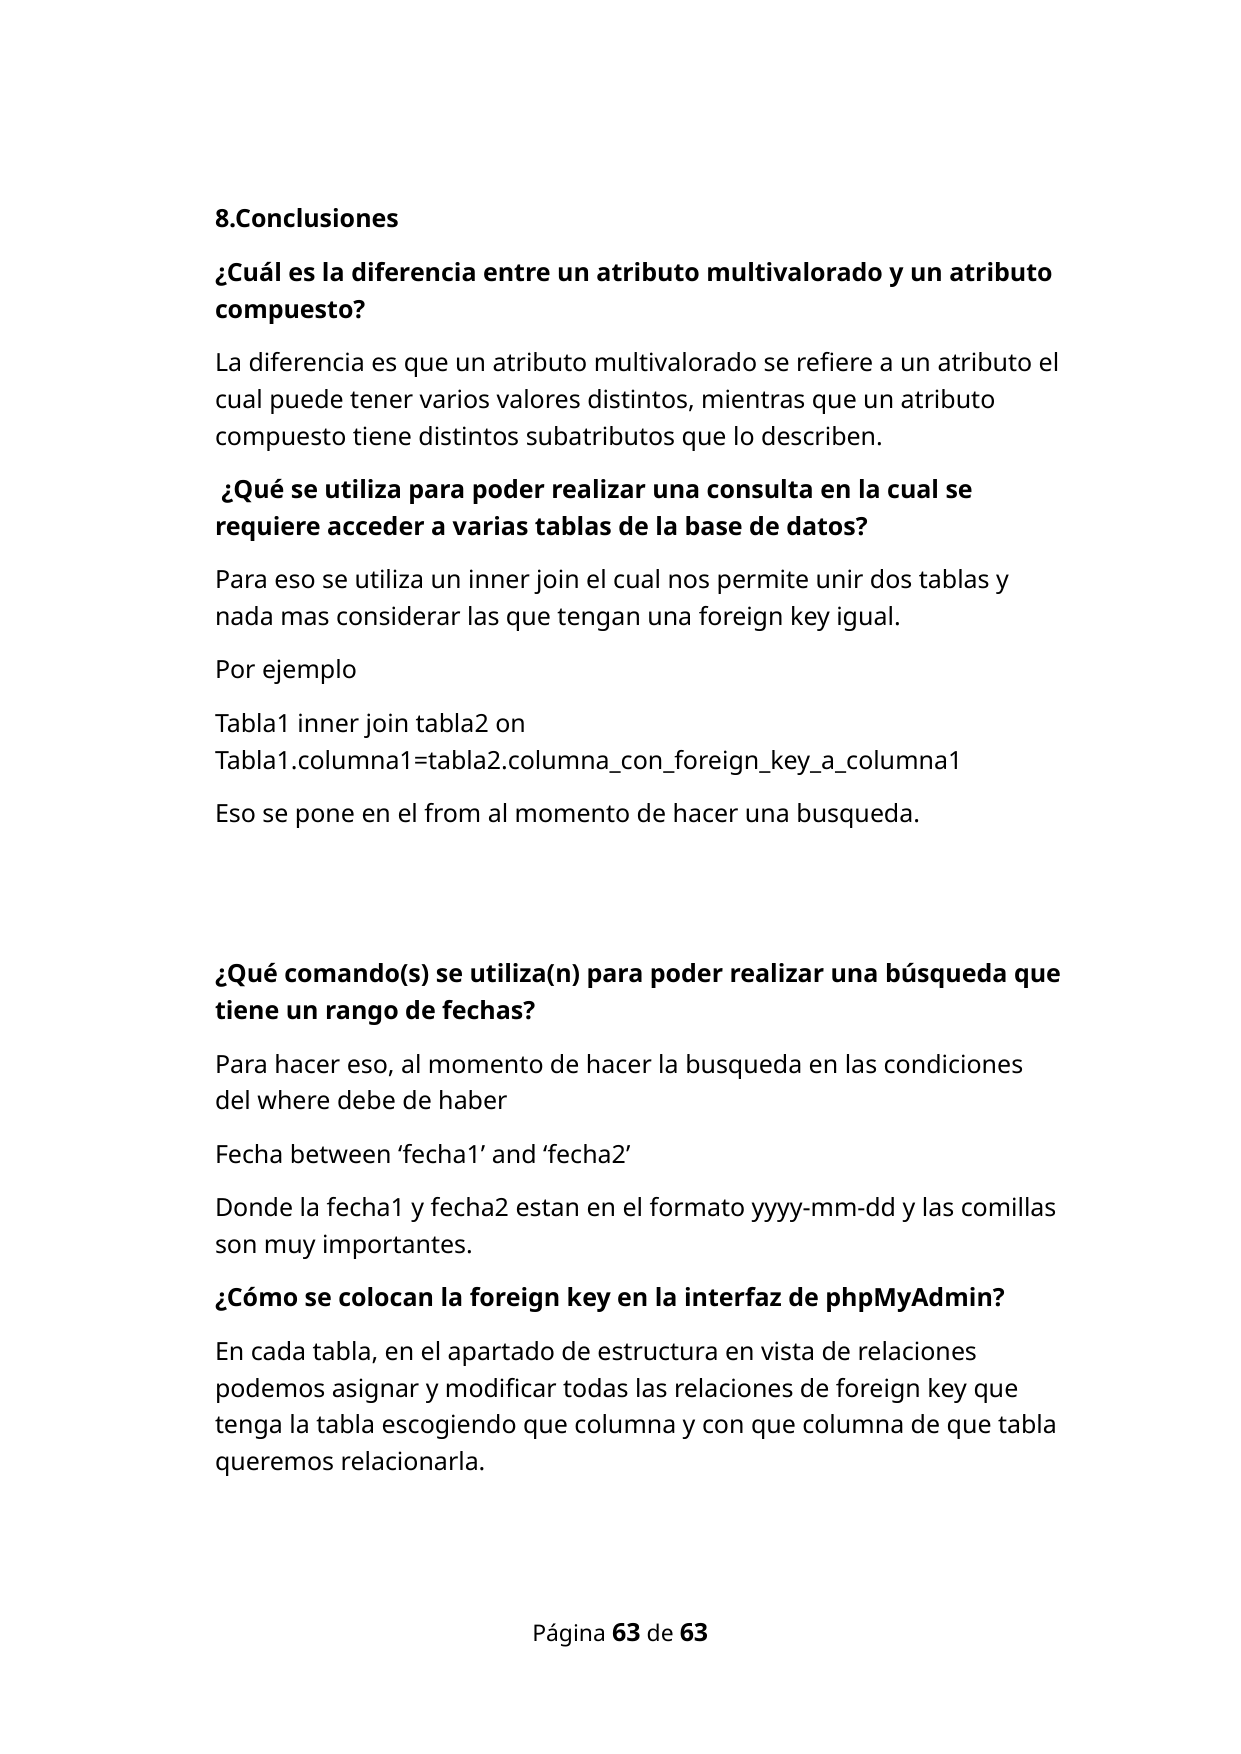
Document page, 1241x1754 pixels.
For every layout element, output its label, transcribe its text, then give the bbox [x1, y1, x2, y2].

text Eso se pone en el from al momento de hacer una busqueda. [215, 796, 1063, 830]
text Por ejemplo [215, 652, 1063, 686]
text Fecha between ‘fecha1’ and ‘fecha2’ [215, 1136, 1063, 1171]
text ¿Qué comando(s) se utiliza(n) para poder realizar una búsqueda que tiene un rango de fechas? [215, 956, 1063, 1027]
text Para hacer eso, al momento de hacer la busqueda en las condiciones del where debe de haber [215, 1046, 1063, 1117]
text La diferencia es que un atributo multivalorado se refiere a un atributo el cual puede tener varios valores distintos, mientras que un atributo compuesto tiene distintos subatributos que lo describen. [215, 345, 1063, 452]
text Para eso se utiliza un inner join el cual nos permite unir dos tablas y nada mas considerar las que tengan una foreign key igual. [215, 562, 1063, 633]
text En cada tabla, en el apartado de estructura en vista de relaciones podemos asignar y modificar todas las relaciones de foreign key que tenga la tabla escogiendo que columna y con que columna de que tabla queremos relacionarla. [215, 1333, 1063, 1478]
text ¿Qué se utiliza para poder realizar una consulta en la cual se requiere acceder a varias tablas de la base de datos? [215, 472, 1063, 542]
text Tabla1 inner join tabla2 on Tabla1.columna1=tabla2.columna_con_foreign_key_a_columna1 [215, 706, 1063, 776]
text ¿Cuál es la diferencia entre un atributo multivalorado y un atributo compuesto? [215, 254, 1063, 325]
text Donde la fecha1 y fecha2 estan en el formato yyyy-mm-dd y las comillas son muy importantes. [215, 1190, 1063, 1261]
text 8.Conclusiones [215, 201, 1063, 235]
text ¿Cómo se colocan la foreign key en la interfaz de phpMyAdmin? [215, 1280, 1063, 1314]
